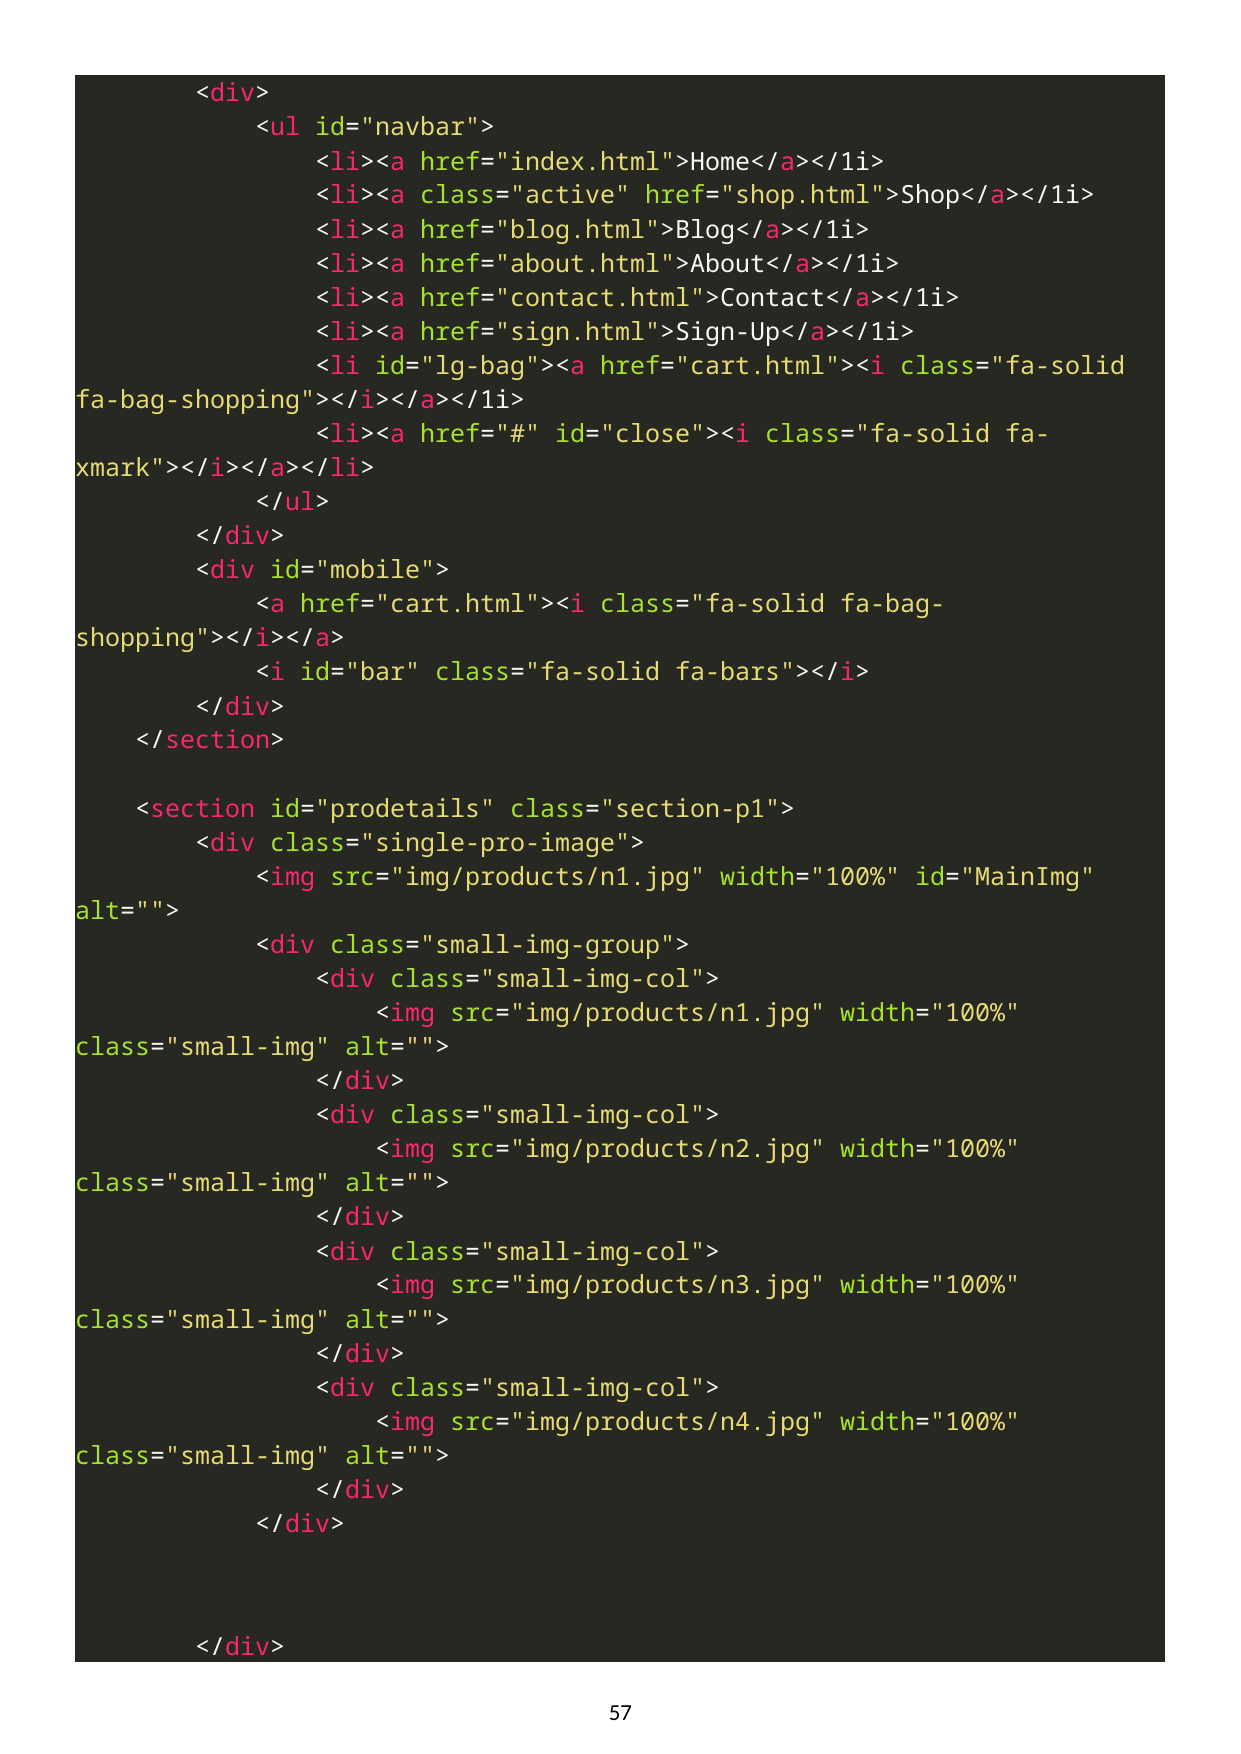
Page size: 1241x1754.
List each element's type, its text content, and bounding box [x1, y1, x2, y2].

text <i id="bar" class="fa-solid fa-bars"></i> [75, 654, 1165, 688]
text <img src="img/products/n1.jpg" width="100%" id="MainImg" alt=""> [75, 858, 1165, 927]
text <div> [75, 75, 1165, 109]
text </div> [75, 1506, 1165, 1540]
text <div class="small-img-col"> [75, 1369, 1165, 1403]
text <div class="small-img-col"> [75, 1097, 1165, 1131]
text <div class="single-pro-image"> [75, 824, 1165, 858]
text <li><a href="#" id="close"><i class="fa-solid fa-xmark"></i></a></li> [75, 416, 1165, 484]
text <div id="mobile"> [75, 552, 1165, 586]
text </div> [75, 688, 1165, 722]
text </div> [75, 1472, 1165, 1506]
text </div> [75, 1335, 1165, 1369]
text </div> [75, 1628, 1165, 1662]
text <section id="prodetails" class="section-p1"> [75, 790, 1165, 824]
text <li><a href="contact.html">Contact</a></1i> [75, 279, 1165, 313]
text </ul> [75, 484, 1165, 518]
text <li><a href="blog.html">Blog</a></1i> [75, 211, 1165, 245]
text </section> [75, 722, 1165, 756]
text <ul id="navbar"> [75, 109, 1165, 143]
text <img src="img/products/n2.jpg" width="100%" class="small-img" alt=""> [75, 1131, 1165, 1199]
text </div> [75, 1199, 1165, 1233]
text <li><a class="active" href="shop.html">Shop</a></1i> [75, 177, 1165, 211]
text <li><a href="sign.html">Sign-Up</a></1i> [75, 313, 1165, 347]
text </div> [75, 1063, 1165, 1097]
text <div class="small-img-col"> [75, 1233, 1165, 1267]
text <div class="small-img-col"> [75, 961, 1165, 995]
text <img src="img/products/n1.jpg" width="100%" class="small-img" alt=""> [75, 995, 1165, 1063]
text </div> [75, 518, 1165, 552]
text <img src="img/products/n3.jpg" width="100%" class="small-img" alt=""> [75, 1267, 1165, 1335]
text <li><a href="index.html">Home</a></1i> [75, 143, 1165, 177]
text <a href="cart.html"><i class="fa-solid fa-bag-shopping"></i></a> [75, 586, 1165, 654]
text <div class="small-img-group"> [75, 927, 1165, 961]
text <img src="img/products/n4.jpg" width="100%" class="small-img" alt=""> [75, 1403, 1165, 1472]
text <li><a href="about.html">About</a></1i> [75, 245, 1165, 279]
text <li id="lg-bag"><a href="cart.html"><i class="fa-solid fa-bag-shopping"></i></a></1i> [75, 347, 1165, 416]
